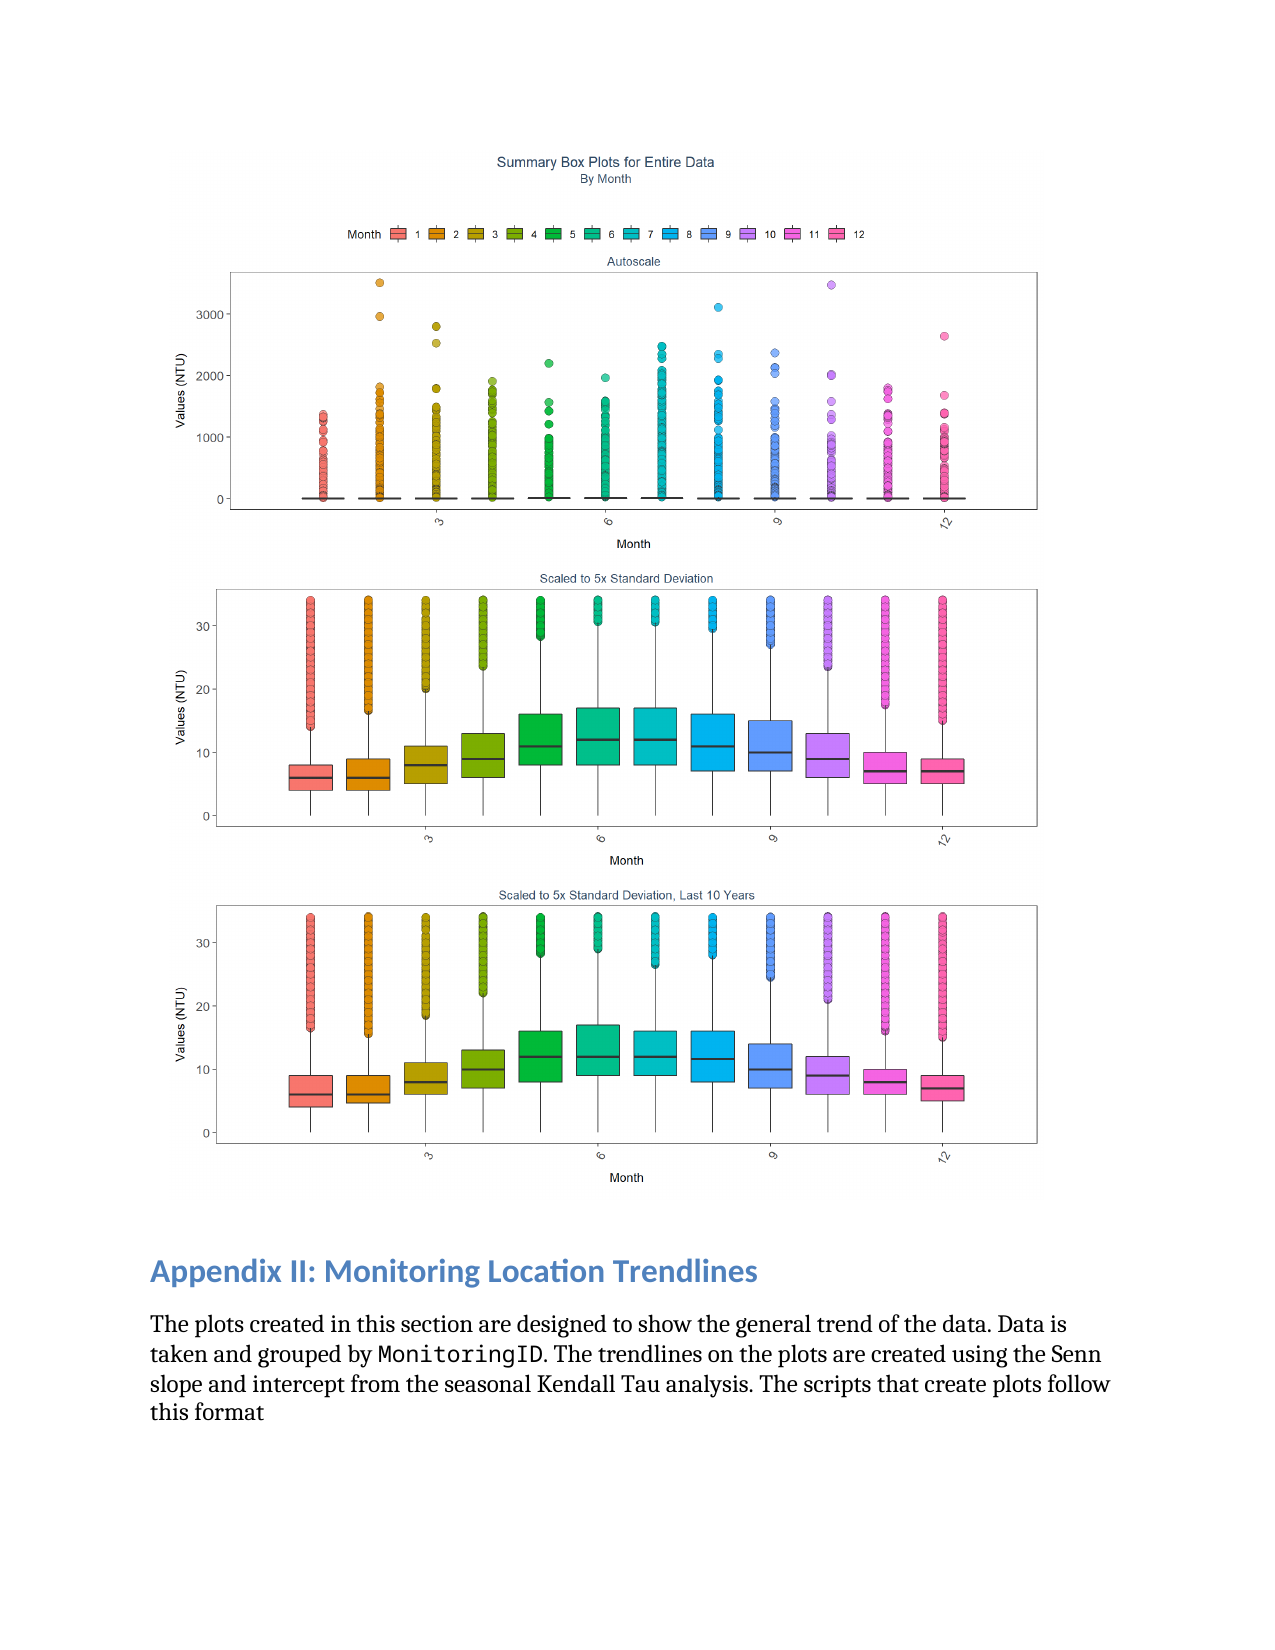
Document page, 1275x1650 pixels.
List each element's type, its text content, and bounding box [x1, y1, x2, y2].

text The plots created in this section are designed to show the general trend of the data. Data is taken and grouped by MonitoringID. The trendlines on the plots are created using the Senn slope and intercept from the seasonal Kendall Tau analysis. The scripts that create plots follow this format [150, 1309, 1125, 1427]
subtitle Appendix II: Monitoring Location Trendlines [150, 1250, 1125, 1291]
picture [168, 150, 1044, 1200]
